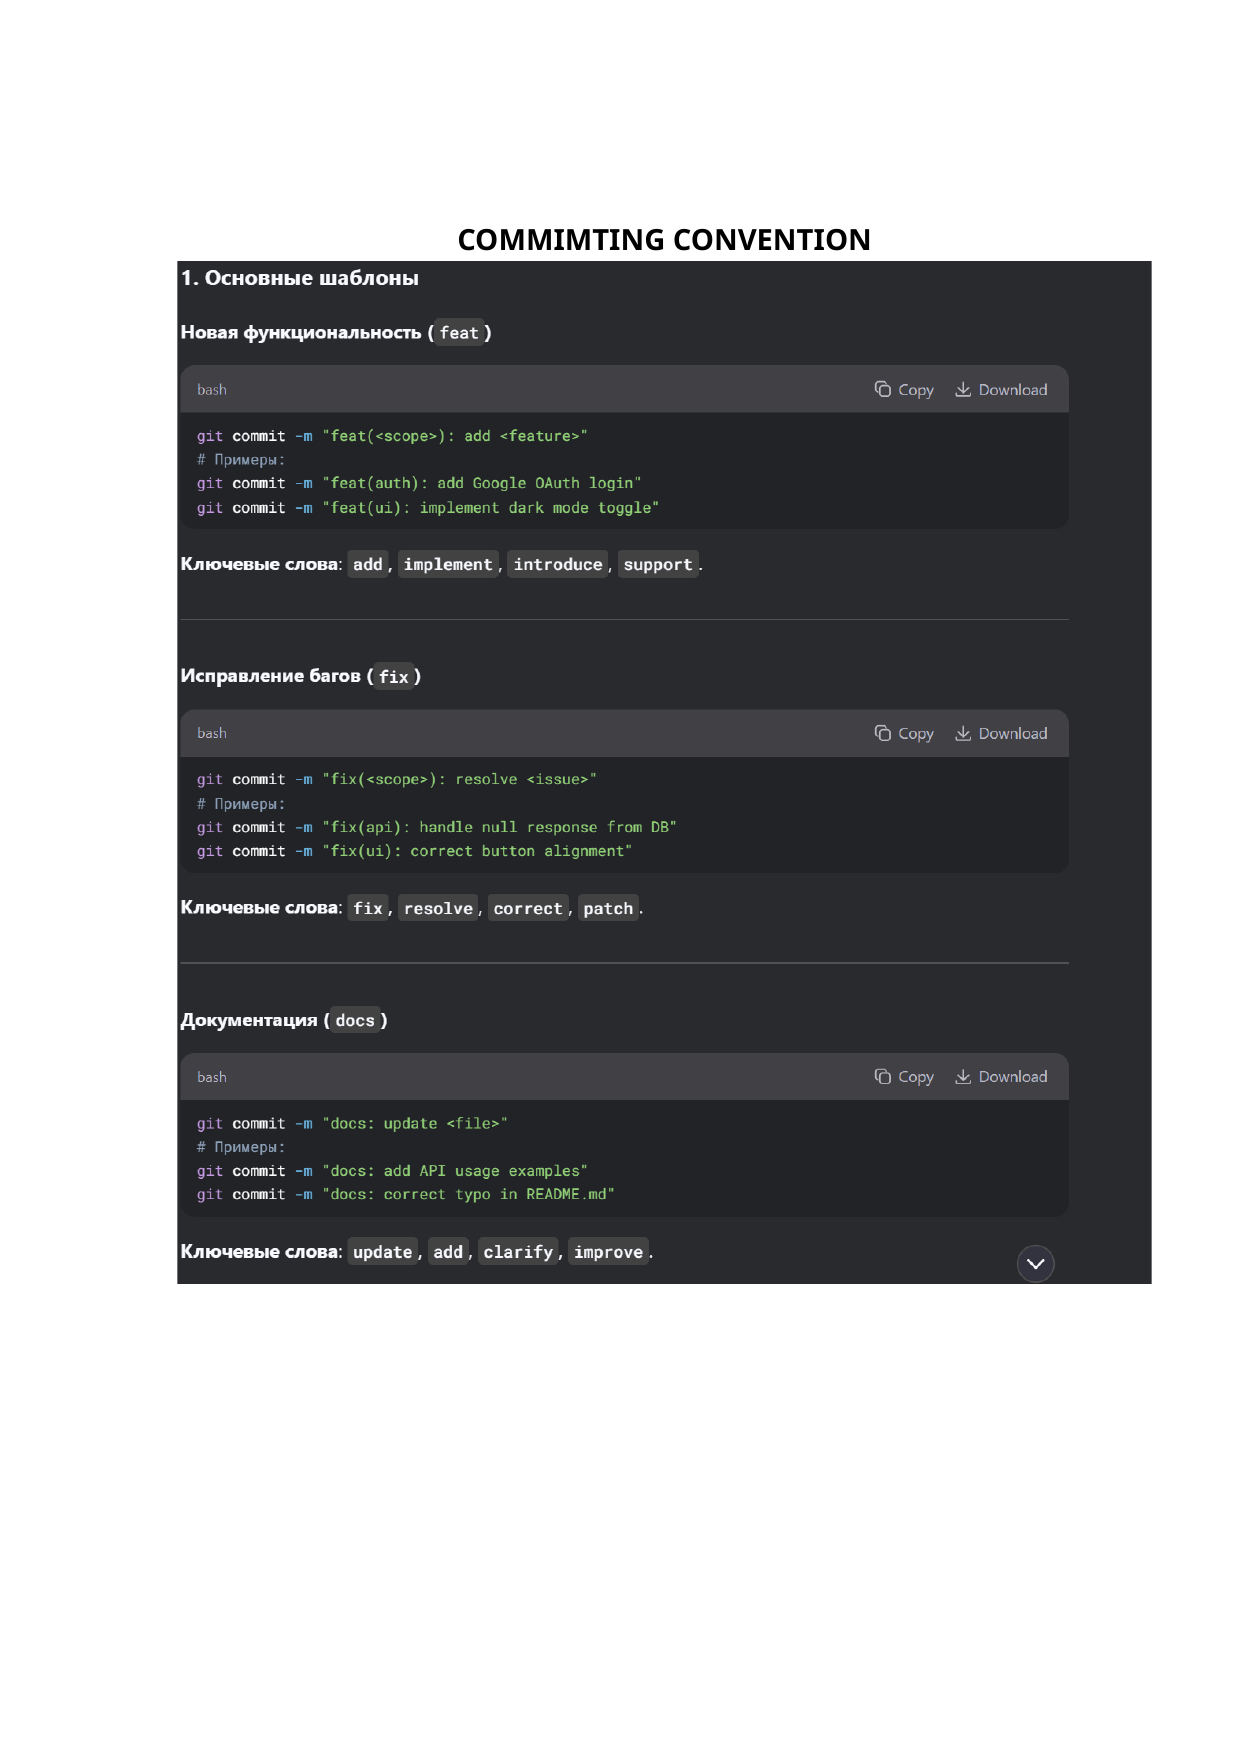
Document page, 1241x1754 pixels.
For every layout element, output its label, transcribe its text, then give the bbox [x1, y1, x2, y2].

picture [177, 261, 1152, 1284]
text COMMIMTING CONVENTION [177, 219, 1152, 261]
